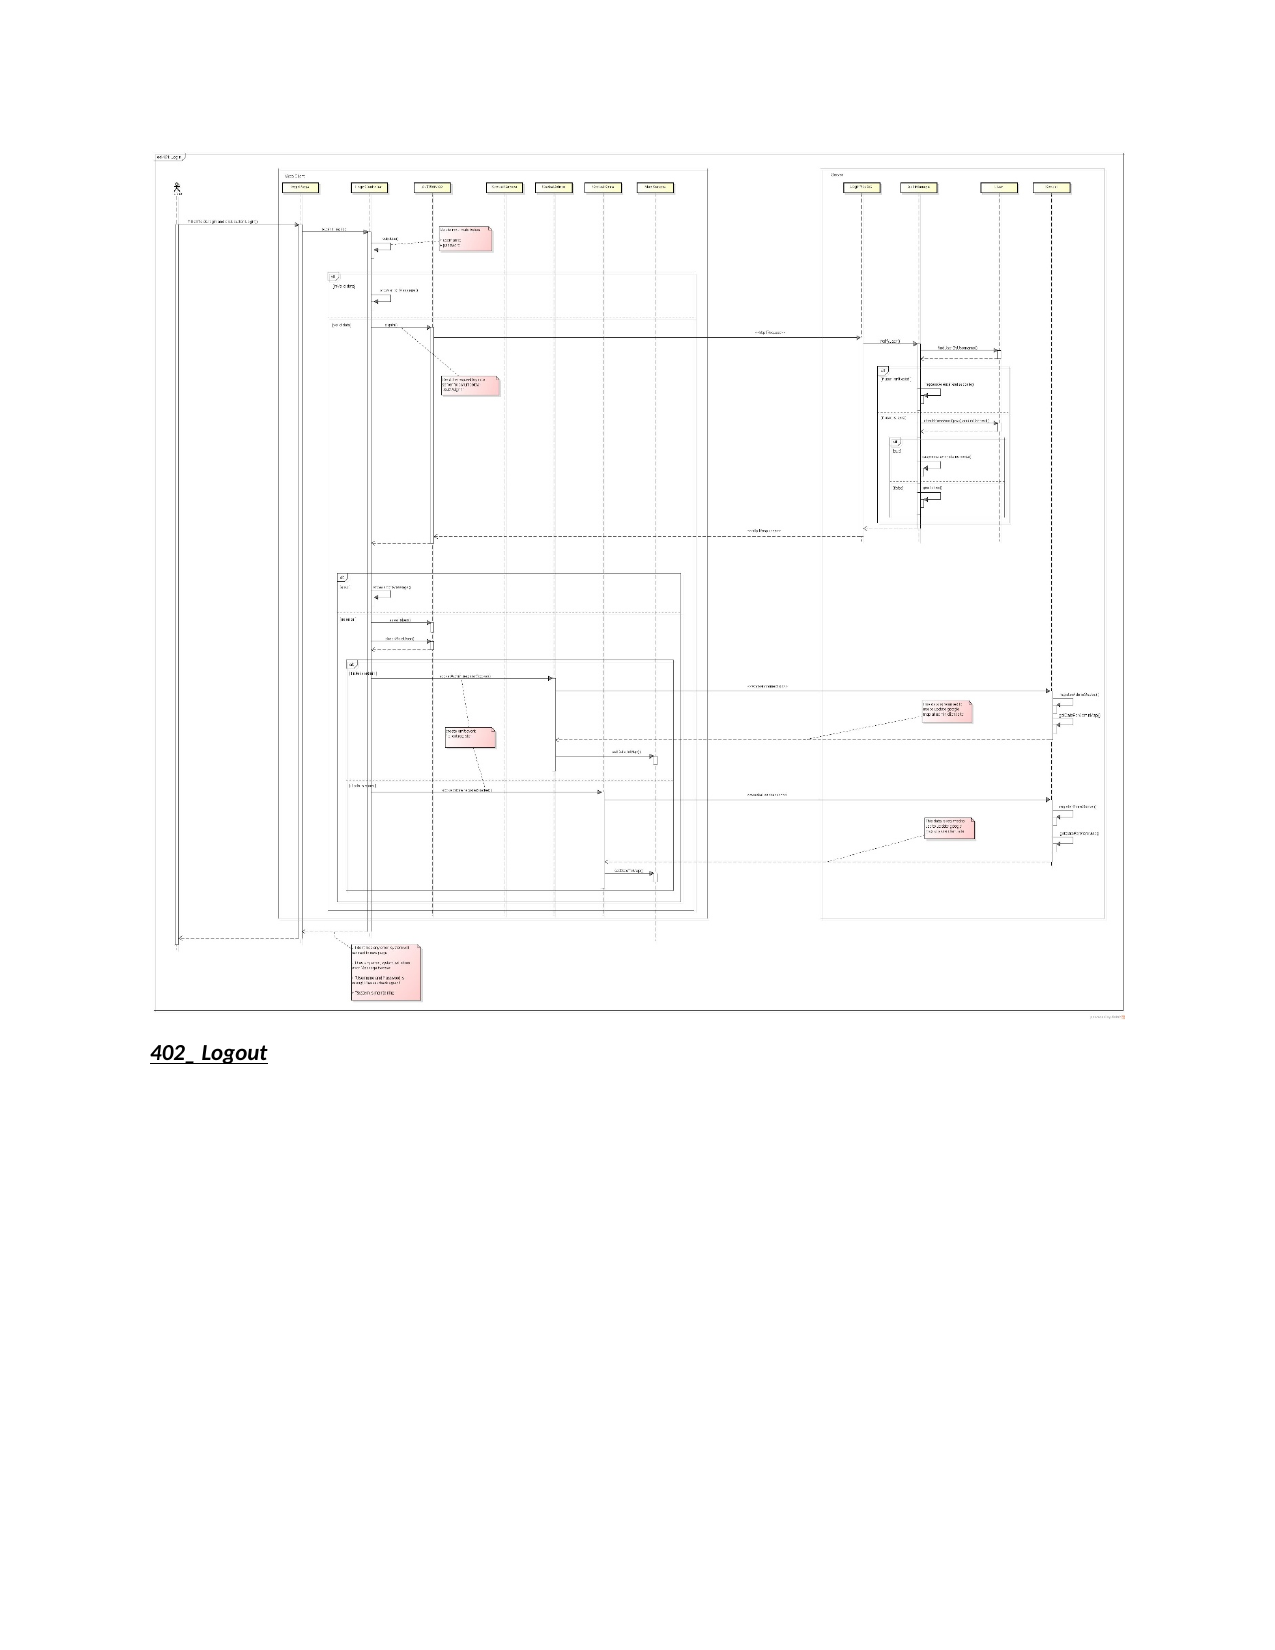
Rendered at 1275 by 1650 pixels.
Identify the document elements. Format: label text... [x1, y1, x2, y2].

text 402_ Logout [150, 1038, 1125, 1067]
picture [150, 150, 1125, 1020]
